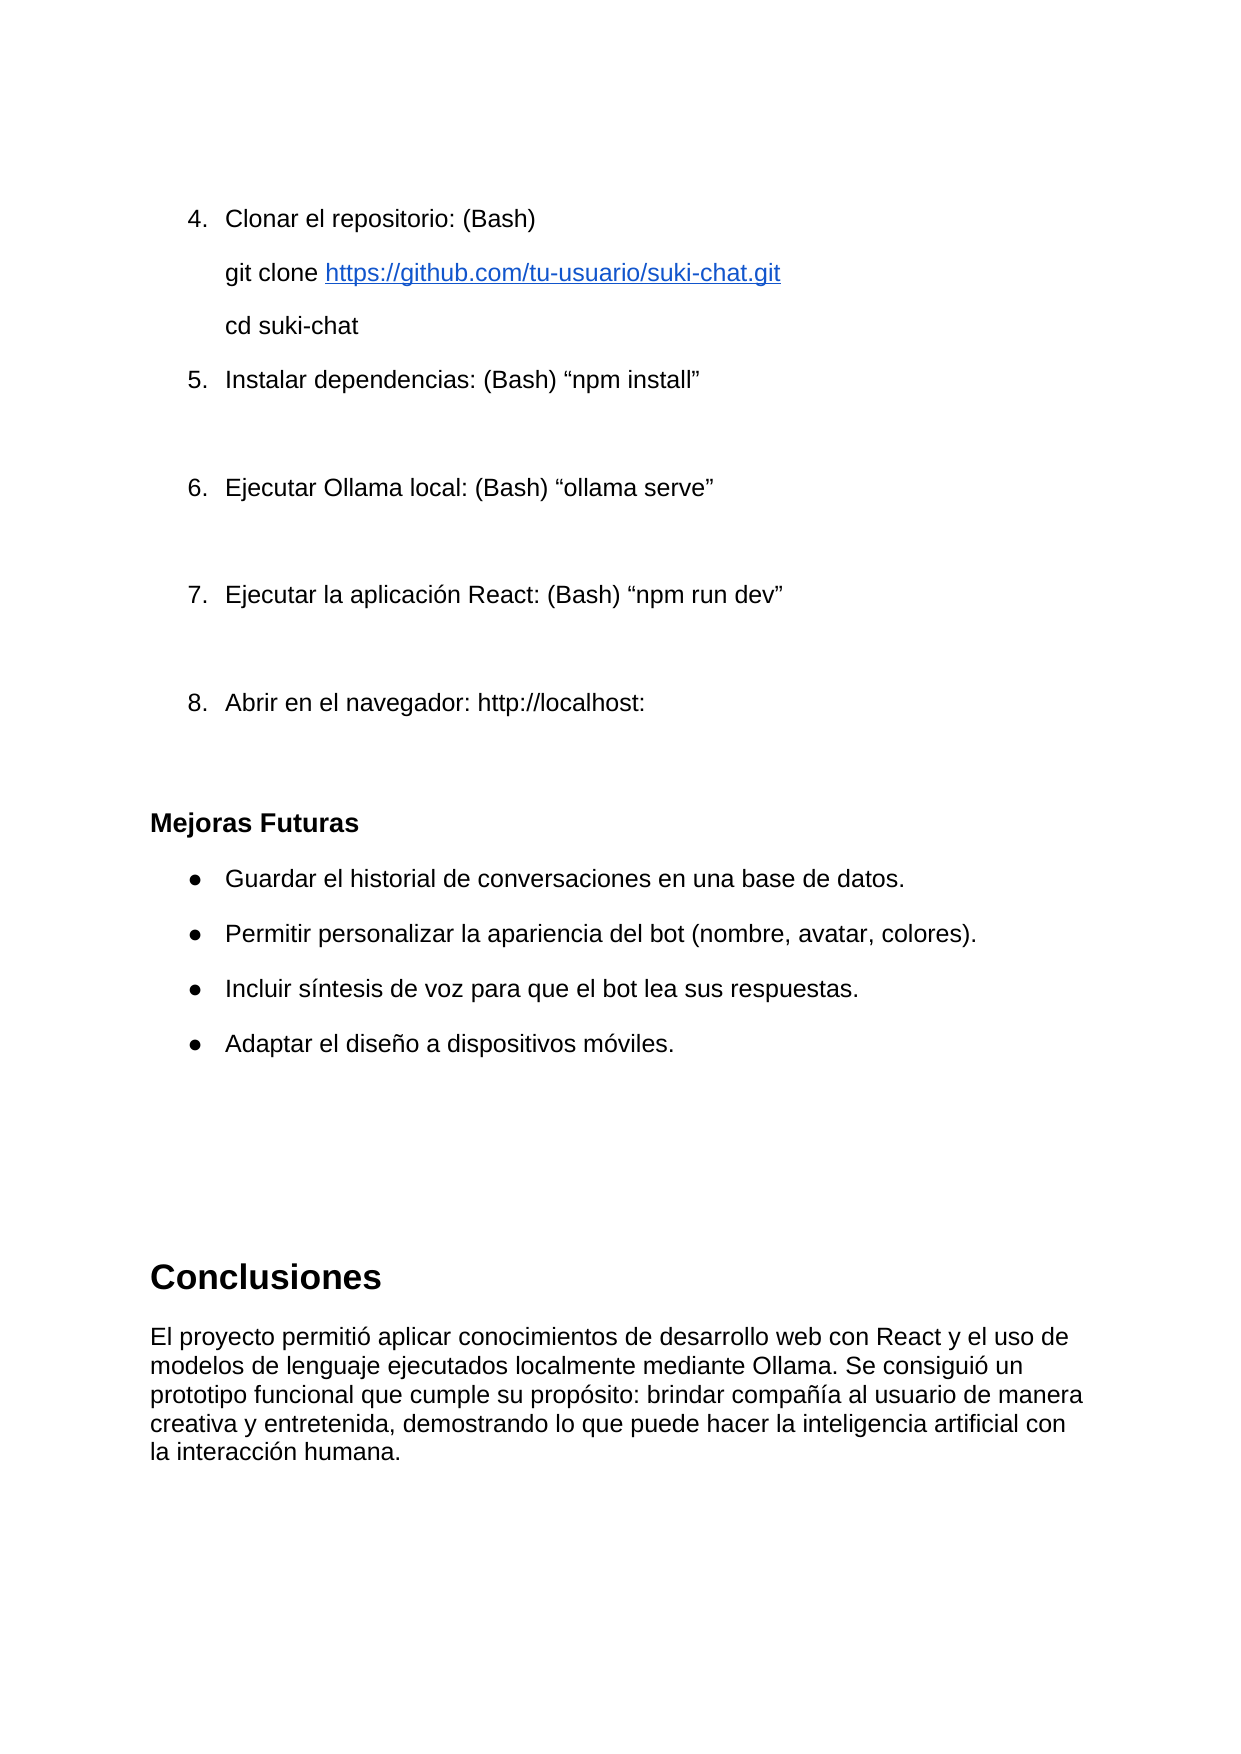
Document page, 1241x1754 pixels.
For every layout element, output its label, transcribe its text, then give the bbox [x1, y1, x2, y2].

list Ejecutar la aplicación React: (Bash) “npm run dev” [187, 580, 1090, 609]
list Instalar dependencias: (Bash) “npm install” [187, 365, 1090, 394]
subtitle Conclusiones [150, 1257, 1090, 1297]
list Abrir en el navegador: http://localhost: [187, 687, 1090, 716]
text git clone https://github.com/tu-usuario/suki-chat.git [225, 257, 1090, 286]
text cd suki-chat [225, 311, 1090, 340]
list Permitir personalizar la apariencia del bot (nombre, avatar, colores). [187, 919, 1090, 974]
list Guardar el historial de conversaciones en una base de datos. [187, 864, 1090, 919]
list Incluir síntesis de voz para que el bot lea sus respuestas. [187, 974, 1090, 1029]
text El proyecto permitió aplicar conocimientos de desarrollo web con React y el uso de modelos de lenguaje ejecutados localmente mediante Ollama. Se consiguió un prototipo funcional que cumple su propósito: brindar compañía al usuario de manera creativa y entretenida, demostrando lo que puede hacer la inteligencia artificial con la interacción humana. [150, 1322, 1090, 1466]
list Clonar el repositorio: (Bash) [187, 204, 1090, 232]
list Ejecutar Ollama local: (Bash) “ollama serve” [187, 472, 1090, 501]
subtitle Mejoras Futuras [150, 807, 1090, 839]
list Adaptar el diseño a dispositivos móviles. [187, 1029, 1090, 1058]
